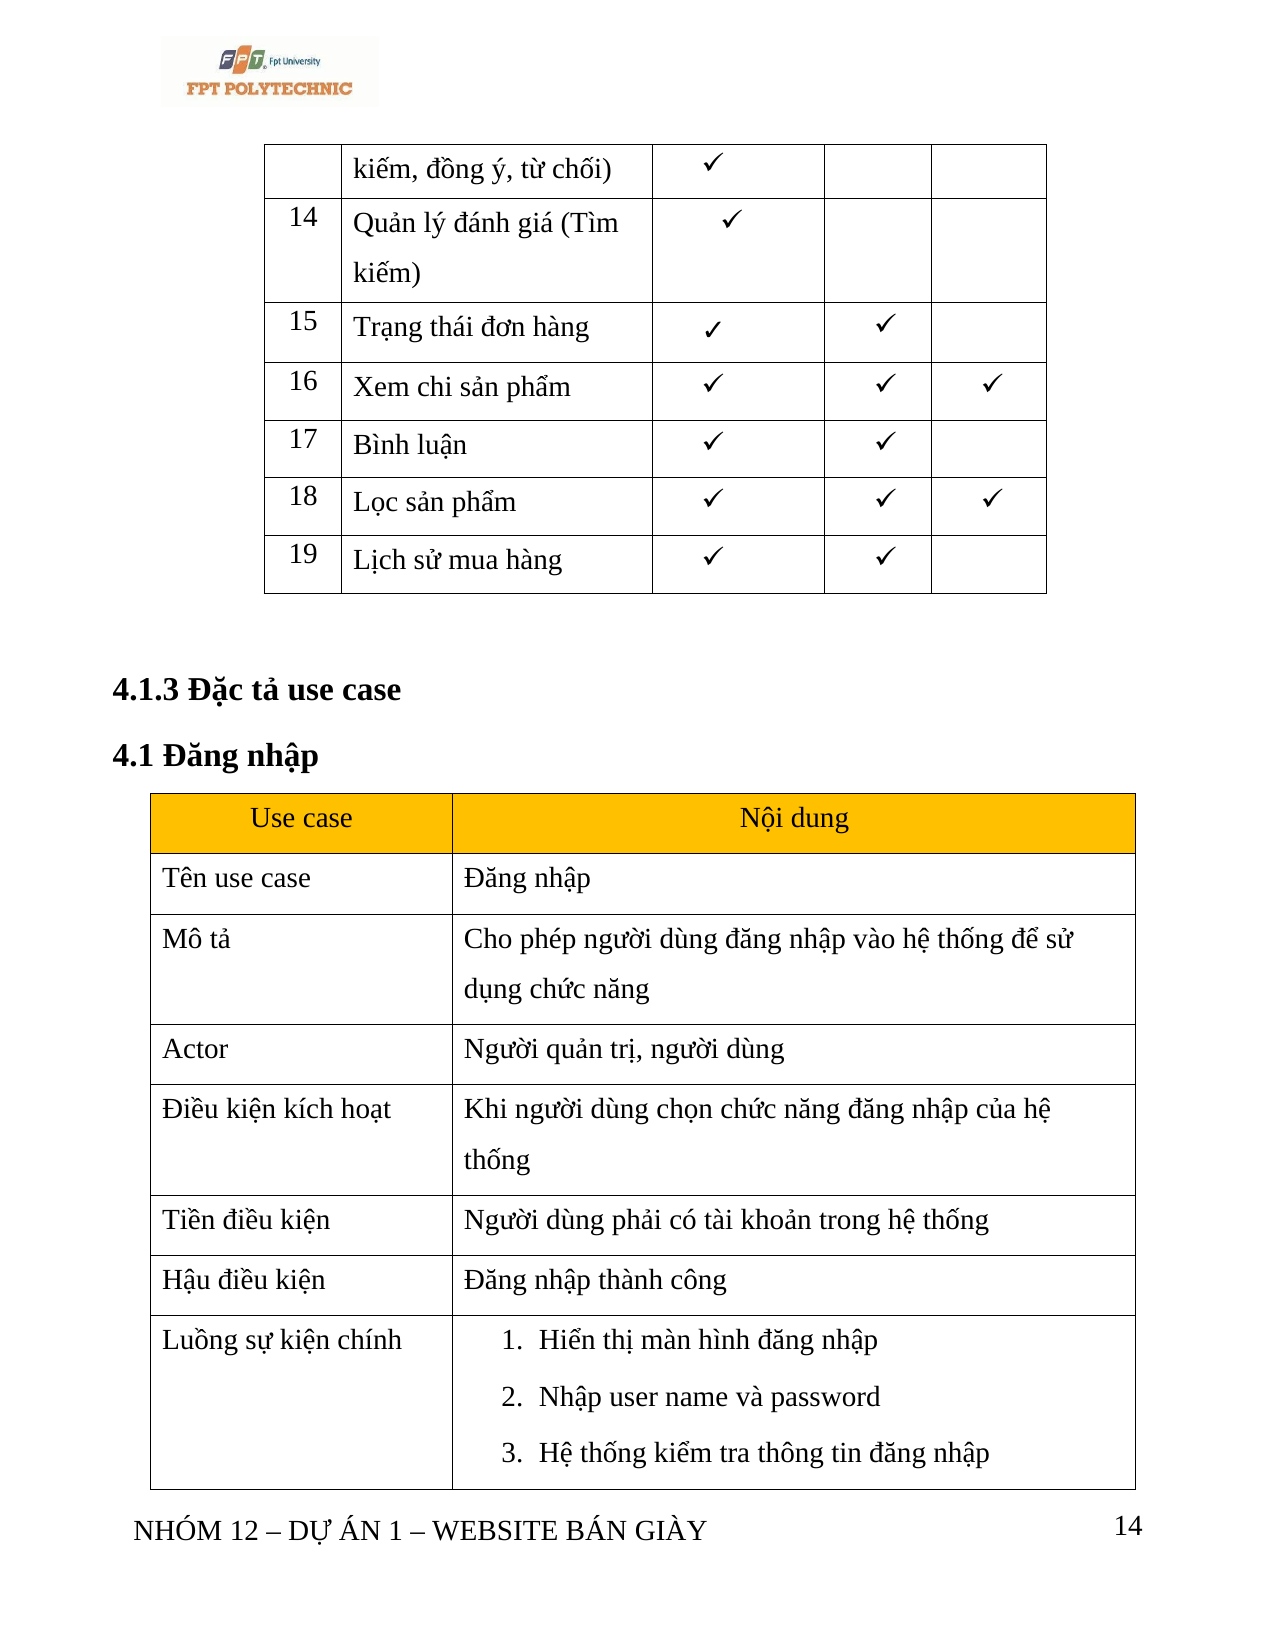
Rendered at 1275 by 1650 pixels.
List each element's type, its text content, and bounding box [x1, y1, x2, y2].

table_cell [825, 145, 931, 198]
table_cell Xem chi sản phẩm [342, 363, 652, 420]
table_cell Đăng nhập [453, 854, 1135, 913]
table_cell [932, 303, 1046, 362]
table_cell [825, 421, 931, 477]
table_cell Điều kiện kích hoạt [151, 1085, 452, 1195]
table_cell Luồng sự kiện chính [151, 1316, 452, 1488]
table_cell ✓ [653, 303, 824, 362]
table_cell [653, 363, 824, 420]
table_cell Tên use case [151, 854, 452, 913]
table_cell [932, 199, 1046, 302]
table_cell [825, 199, 931, 302]
table_cell [932, 478, 1046, 535]
table_cell Mô tả [151, 915, 452, 1024]
table_cell [825, 303, 931, 362]
table_cell 14 [265, 199, 341, 302]
table_cell [825, 363, 931, 420]
table_cell Actor [151, 1025, 452, 1084]
table_cell Quản lý đánh giá (Tìm kiếm) [342, 199, 652, 302]
subtitle 4.1 Đăng nhập [112, 736, 1198, 774]
table_cell Cho phép người dùng đăng nhập vào hệ thống để sử dụng chức năng [453, 915, 1135, 1024]
table_cell [653, 478, 824, 535]
table_cell Đăng nhập thành công [453, 1256, 1135, 1315]
table_cell [825, 478, 931, 535]
picture [160, 36, 379, 107]
table_cell Trạng thái đơn hàng [342, 303, 652, 362]
table_cell [932, 536, 1046, 592]
table_cell Bình luận [342, 421, 652, 477]
table_cell Lọc sản phẩm [342, 478, 652, 535]
table_cell 19 [265, 536, 341, 592]
table_cell [825, 536, 931, 592]
table_cell Hậu điều kiện [151, 1256, 452, 1315]
table_cell Lịch sử mua hàng [342, 536, 652, 592]
table_cell 15 [265, 303, 341, 362]
table_cell [653, 421, 824, 477]
table_cell 13 [265, 145, 341, 198]
table_cell 16 [265, 363, 341, 420]
table_cell 17 [265, 421, 341, 477]
table_cell [653, 145, 824, 198]
subtitle 4.1.3 Đặc tả use case [112, 669, 1198, 707]
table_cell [342, 145, 652, 198]
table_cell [453, 1316, 1135, 1488]
table_cell [653, 536, 824, 592]
table_header Nội dung [453, 794, 1135, 853]
table_cell [932, 145, 1046, 198]
table_cell 18 [265, 478, 341, 535]
table_cell Người dùng phải có tài khoản trong hệ thống [453, 1196, 1135, 1255]
table_cell Người quản trị, người dùng [453, 1025, 1135, 1084]
table_header Use case [151, 794, 452, 853]
table_cell [932, 421, 1046, 477]
table_cell Tiền điều kiện [151, 1196, 452, 1255]
table_cell [932, 363, 1046, 420]
table_cell [653, 199, 824, 302]
table_cell Khi người dùng chọn chức năng đăng nhập của hệ thống [453, 1085, 1135, 1195]
